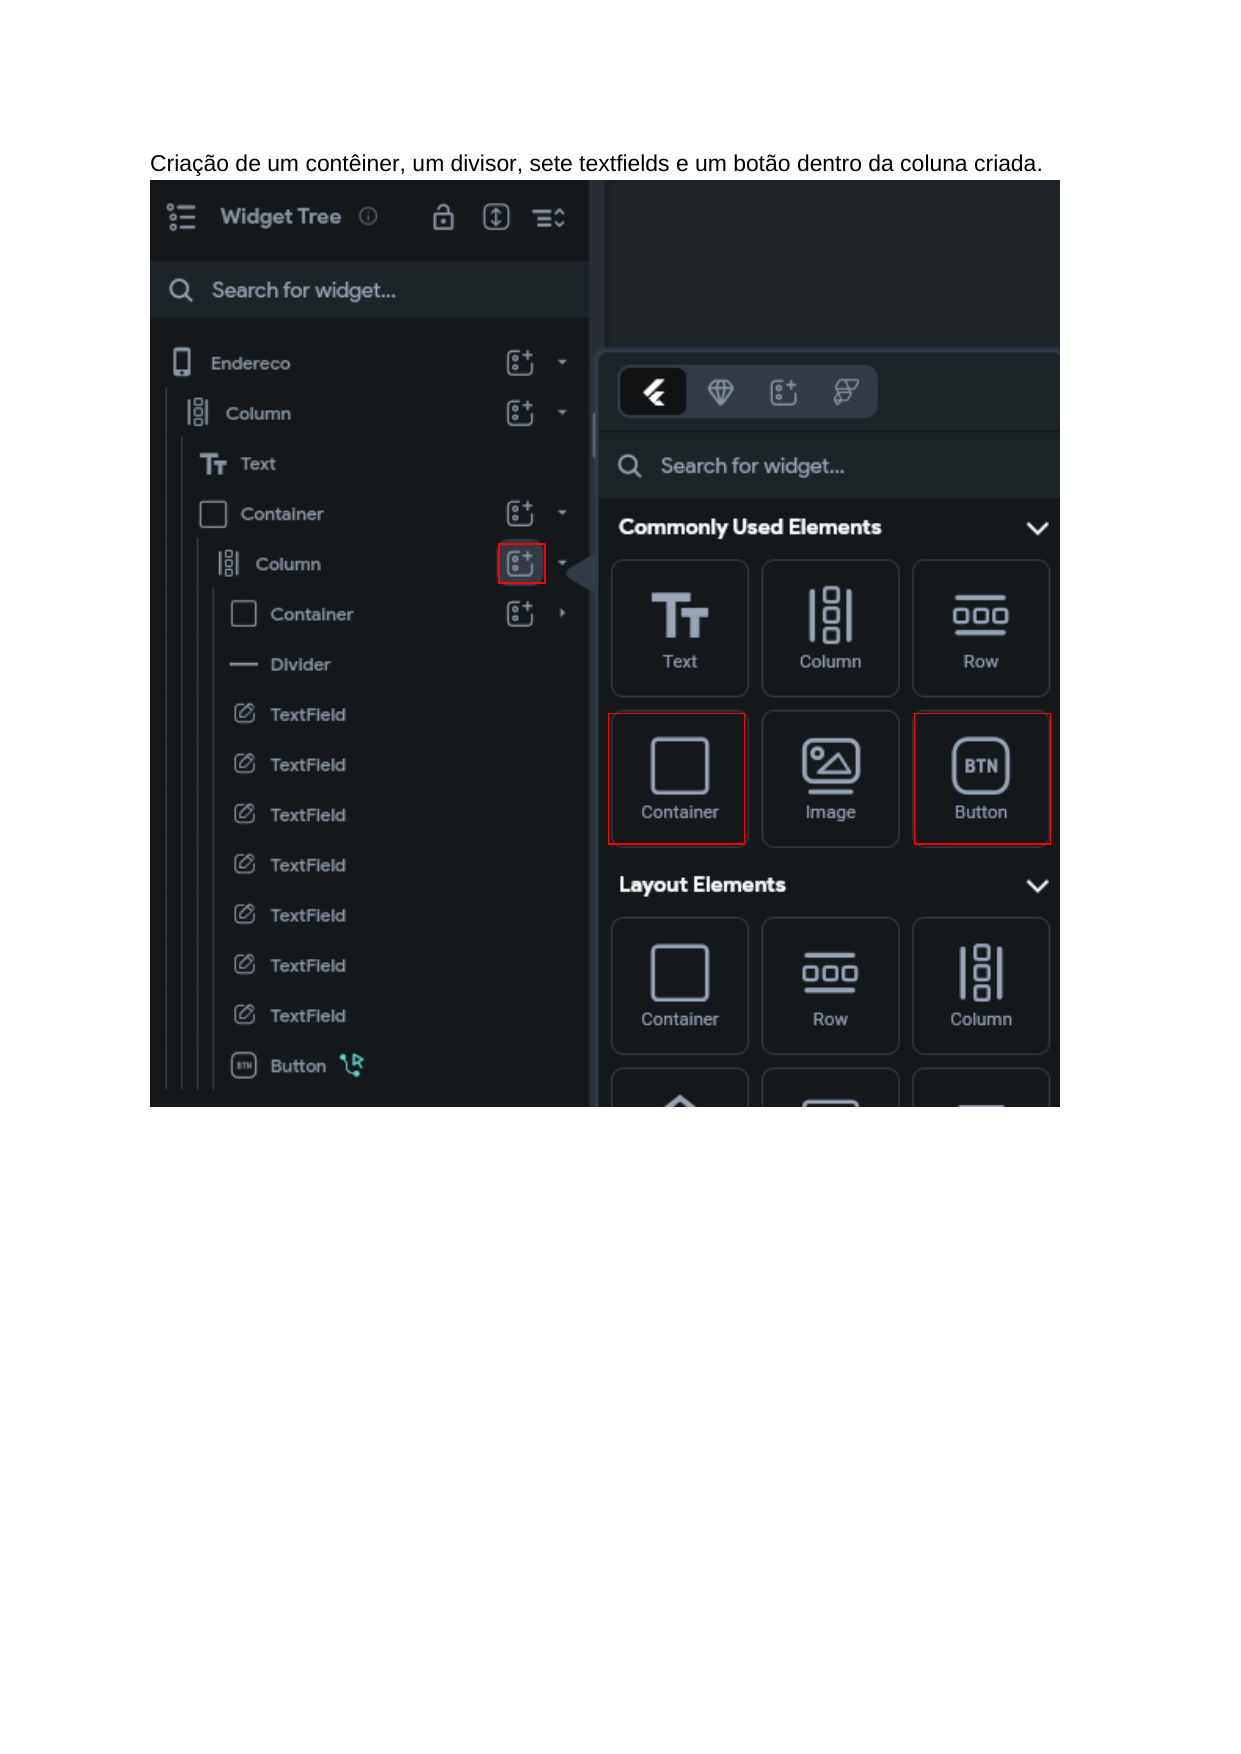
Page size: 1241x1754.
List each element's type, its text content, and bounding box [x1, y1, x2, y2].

picture [150, 180, 1060, 1107]
text Criação de um contêiner, um divisor, sete textfields e um botão dentro da coluna criada. [150, 150, 1094, 176]
